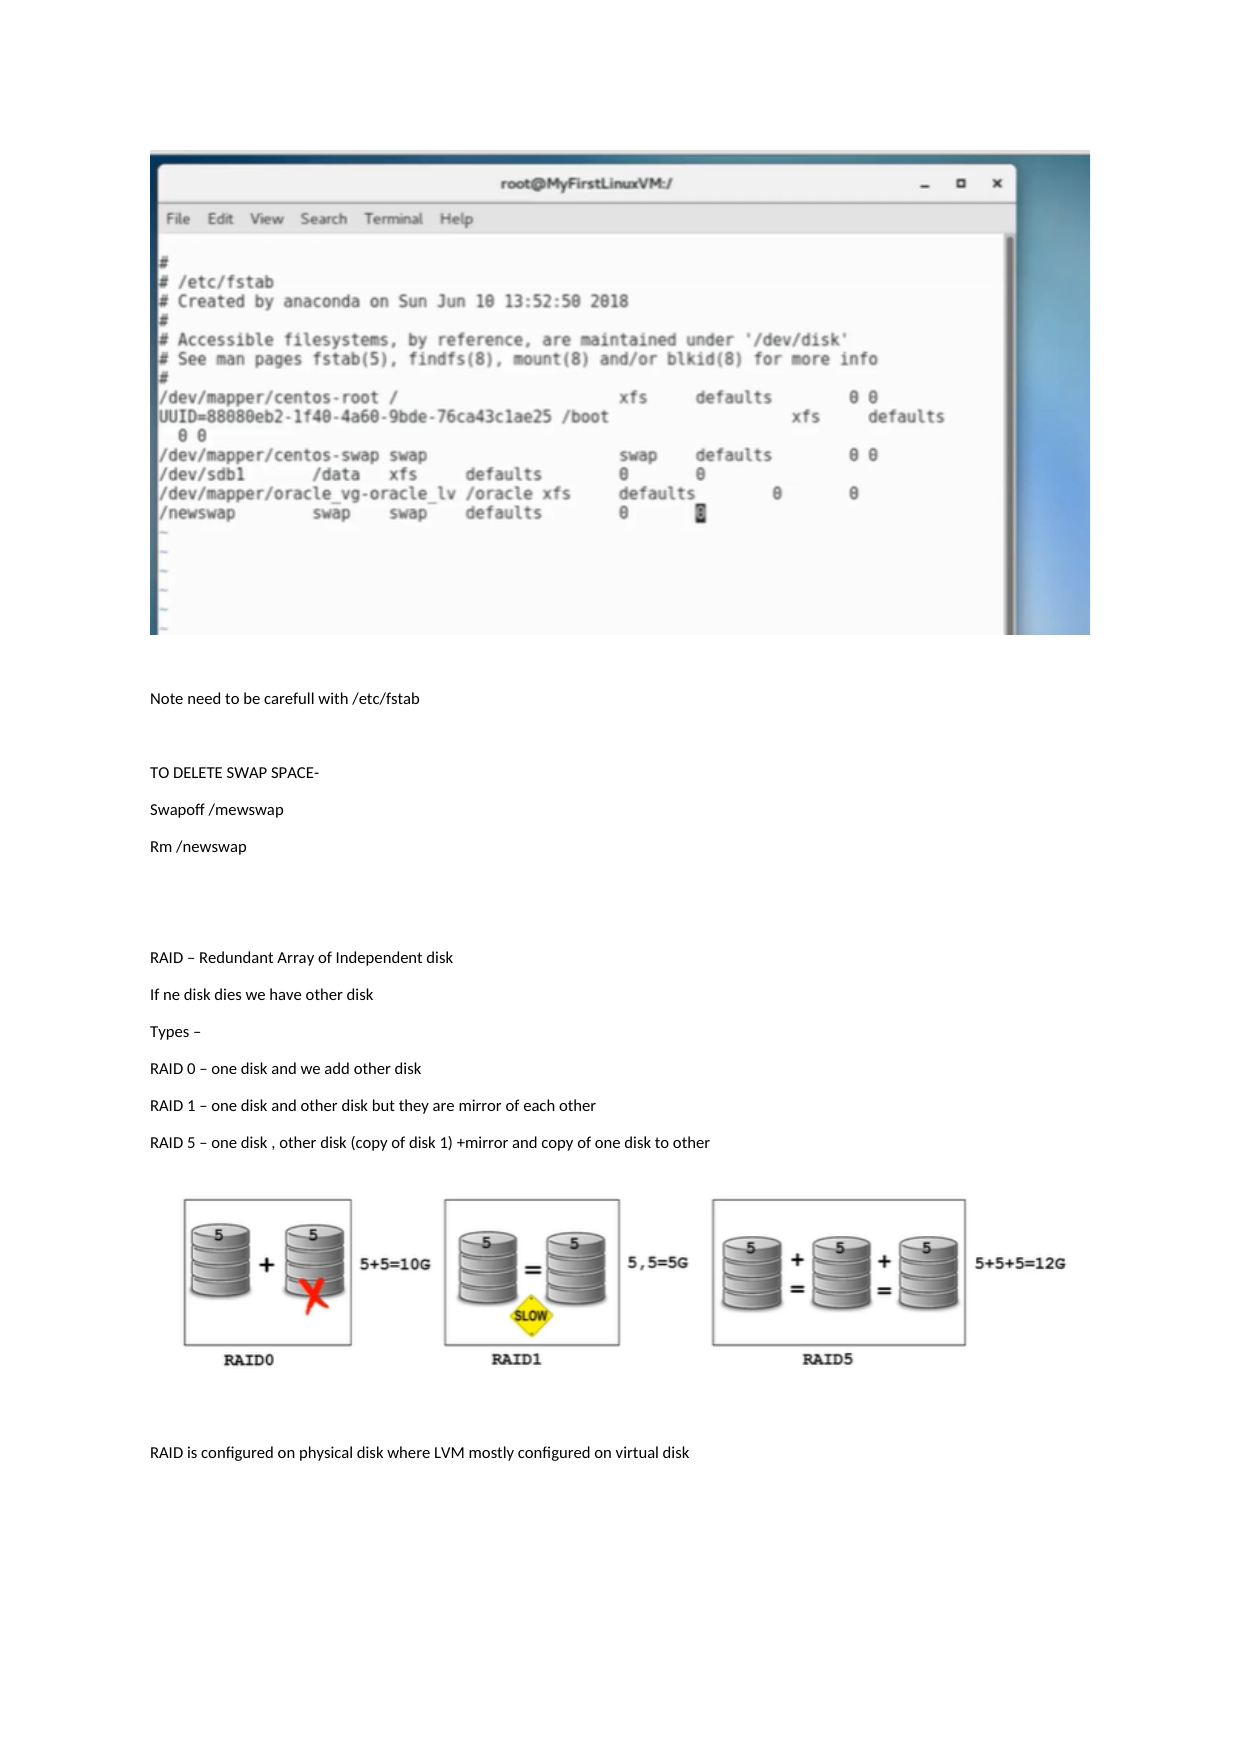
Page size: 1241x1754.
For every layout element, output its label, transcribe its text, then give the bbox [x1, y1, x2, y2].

text Swapoff /mewswap [150, 799, 1090, 819]
text RAID – Redundant Array of Independent disk [150, 947, 1090, 967]
text RAID 5 – one disk , other disk (copy of disk 1) +mirror and copy of one disk to other [150, 1132, 1090, 1152]
text TO DELETE SWAP SPACE- [150, 762, 1090, 783]
text Types – [150, 1021, 1090, 1041]
text Rm /newswap [150, 836, 1090, 857]
text RAID 1 – one disk and other disk but they are mirror of each other [150, 1095, 1090, 1115]
picture [150, 1169, 1091, 1390]
text RAID is configured on physical disk where LVM mostly configured on virtual disk [150, 1443, 1090, 1463]
picture [150, 150, 1091, 635]
text If ne disk dies we have other disk [150, 984, 1090, 1004]
text RAID 0 – one disk and we add other disk [150, 1058, 1090, 1078]
text Note need to be carefull with /etc/fstab [150, 688, 1090, 709]
